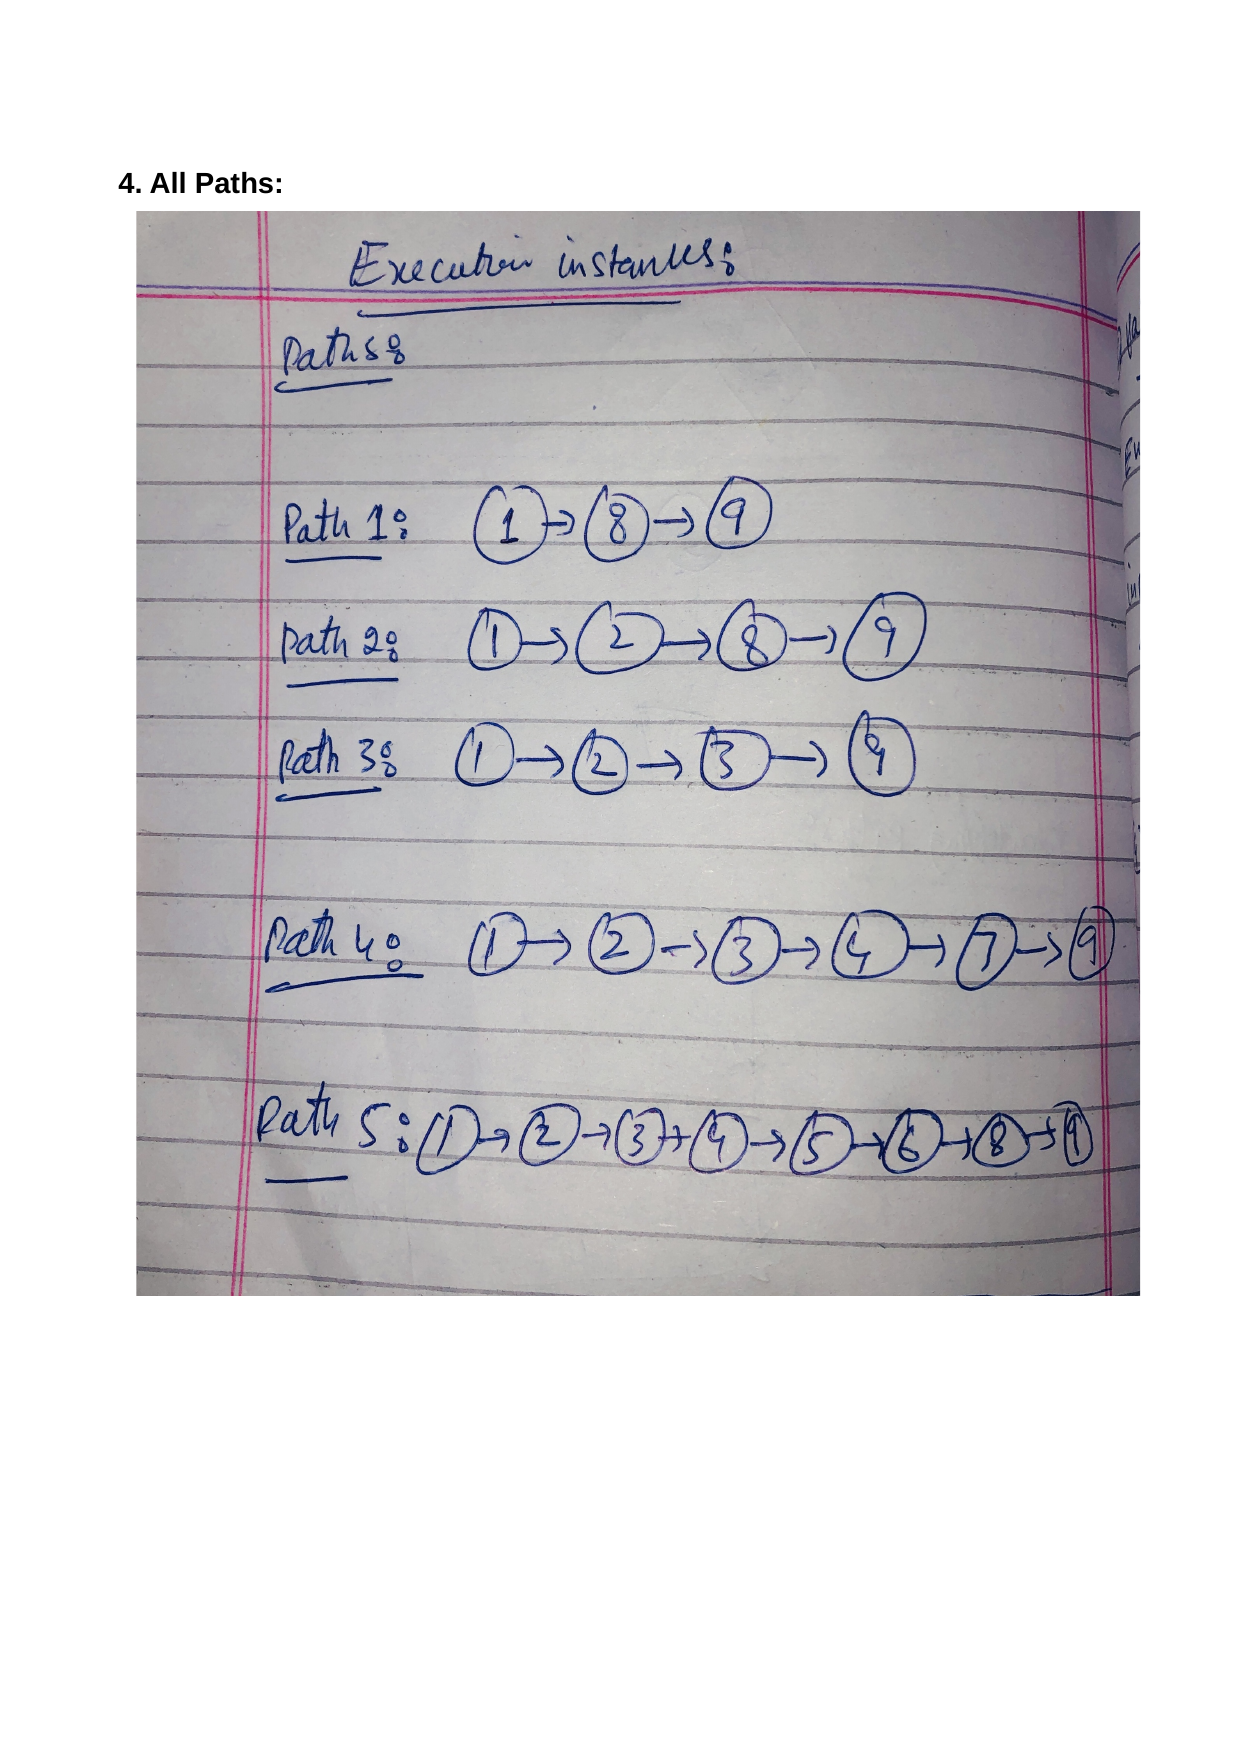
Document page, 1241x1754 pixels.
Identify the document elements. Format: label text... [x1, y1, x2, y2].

subtitle 4. All Paths: [118, 166, 1122, 199]
picture [136, 211, 1141, 1296]
